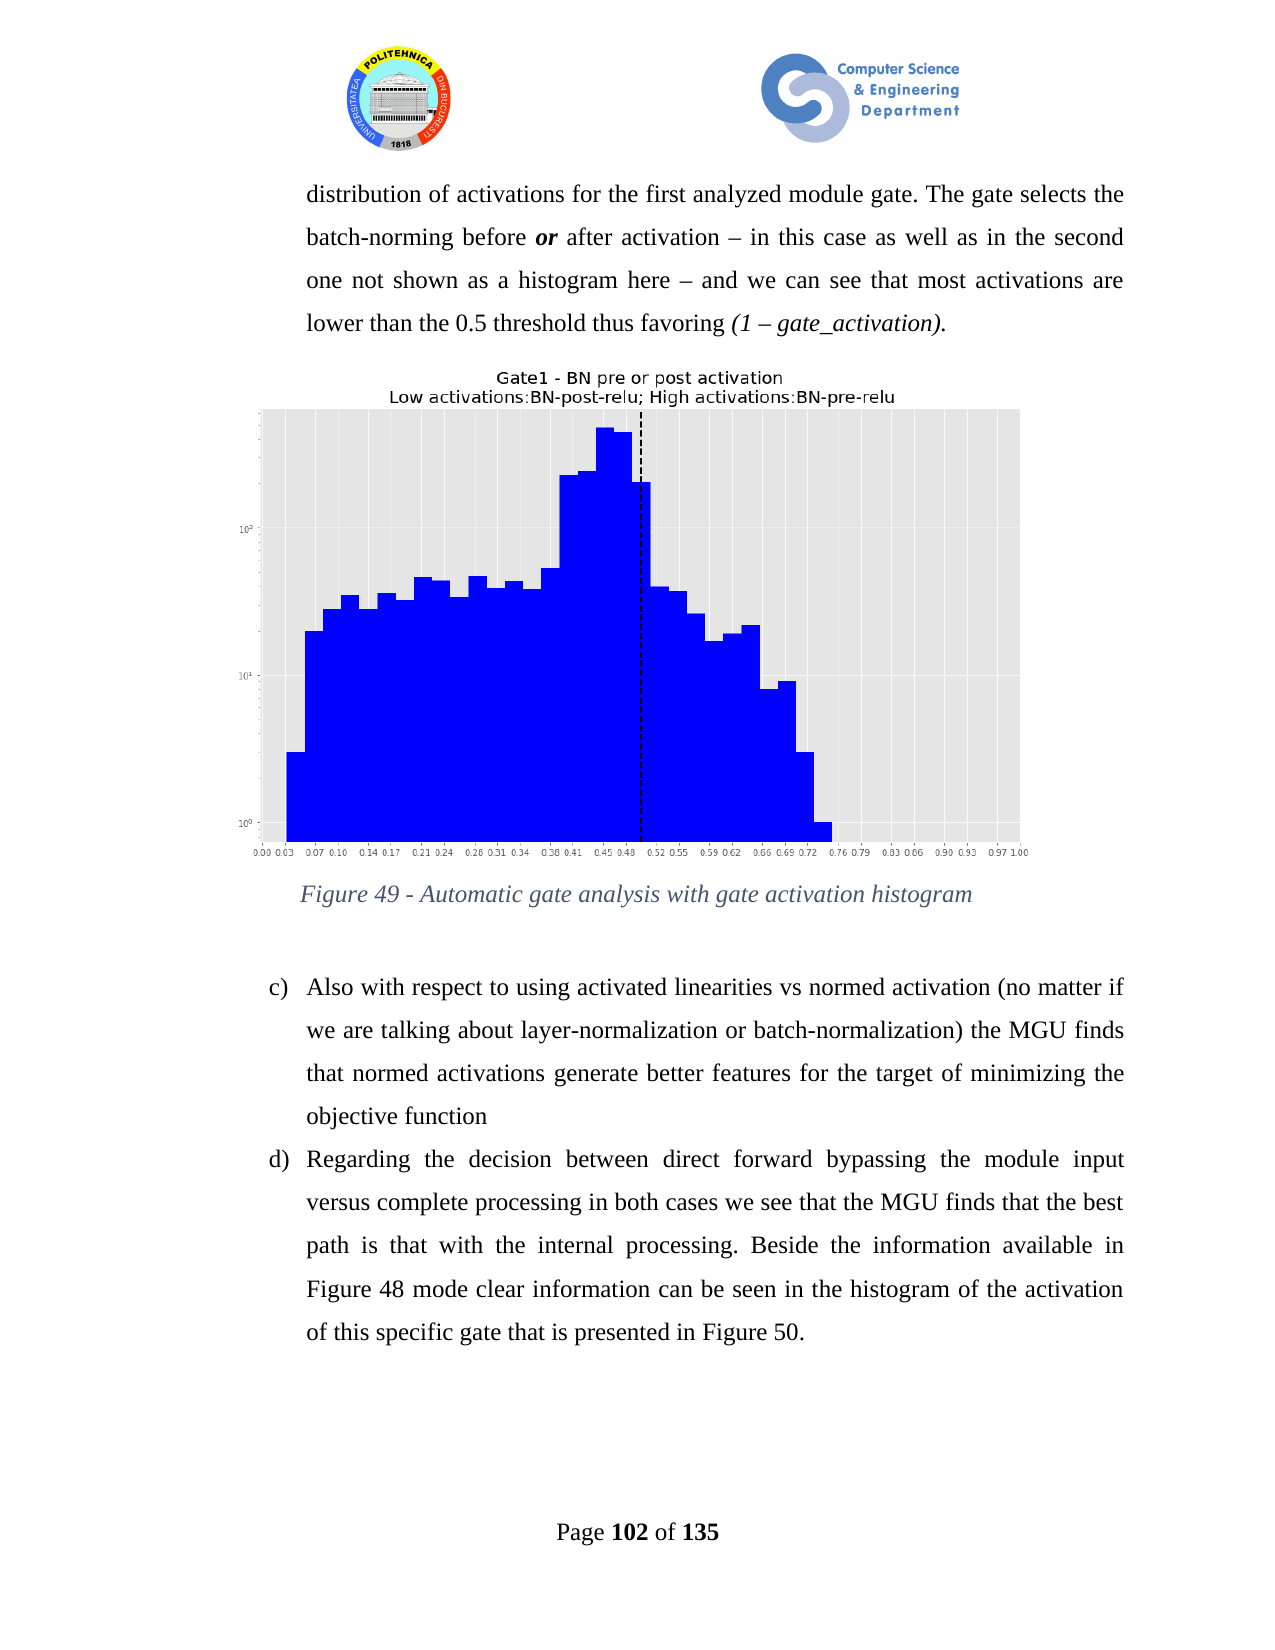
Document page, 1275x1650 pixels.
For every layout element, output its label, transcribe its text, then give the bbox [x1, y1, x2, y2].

picture [346, 46, 451, 151]
list Also with respect to using activated linearities vs normed activation (no matter if we are talking about layer-normalization or batch-normalization) the MGU finds that normed activations generate better features for the target of minimizing the objective function [269, 972, 1125, 1130]
picture [235, 368, 1040, 865]
list Regarding the decision between direct forward bypassing the module input versus complete processing in both cases we see that the MGU finds that the best path is that with the internal processing. Beside the information available in Figure 48 mode clear information can be seen in the histogram of the activation of this specific gate that is presented in Figure 50. [269, 1144, 1125, 1346]
picture [760, 53, 963, 144]
